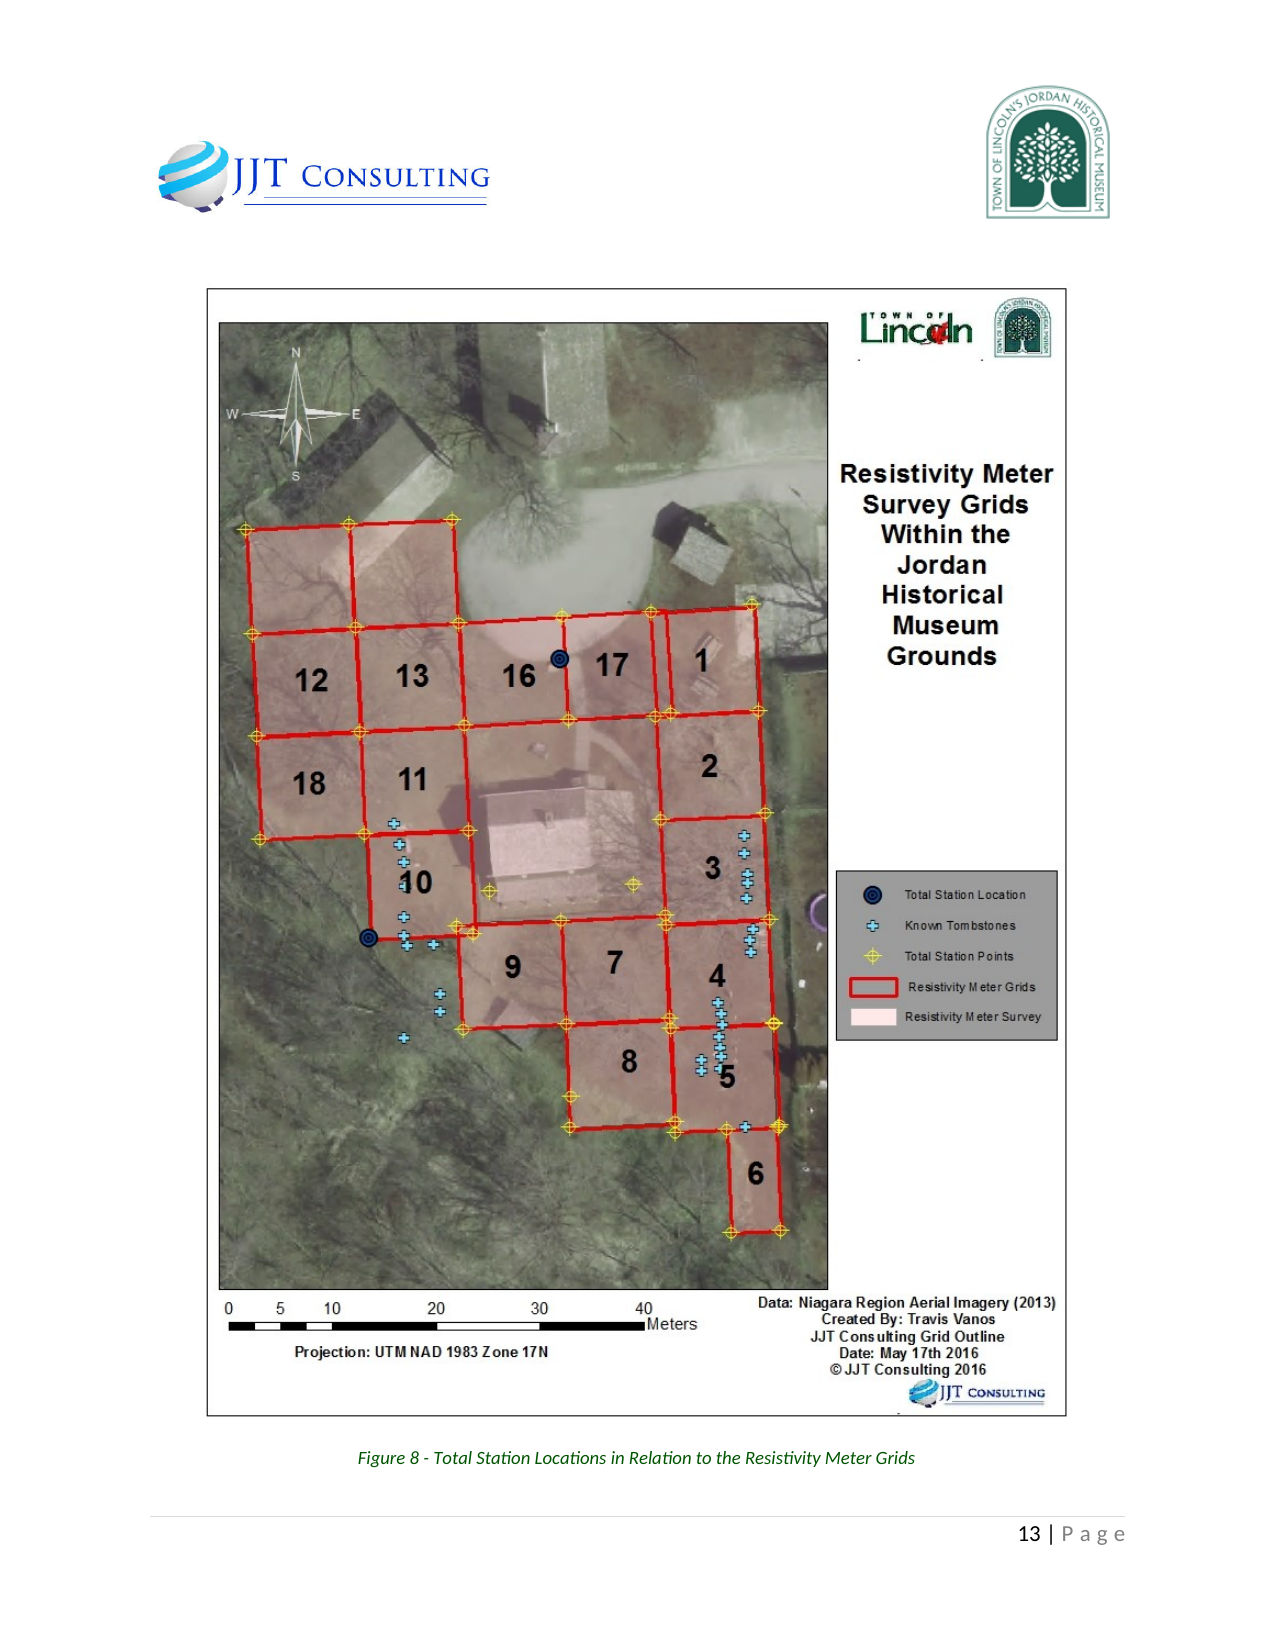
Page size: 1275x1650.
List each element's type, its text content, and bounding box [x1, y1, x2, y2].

picture [150, 130, 504, 228]
text Figure 8 - Total Station Locations in Relation to the Resistivity Meter Grids [150, 1446, 1125, 1469]
picture [203, 283, 1072, 1421]
